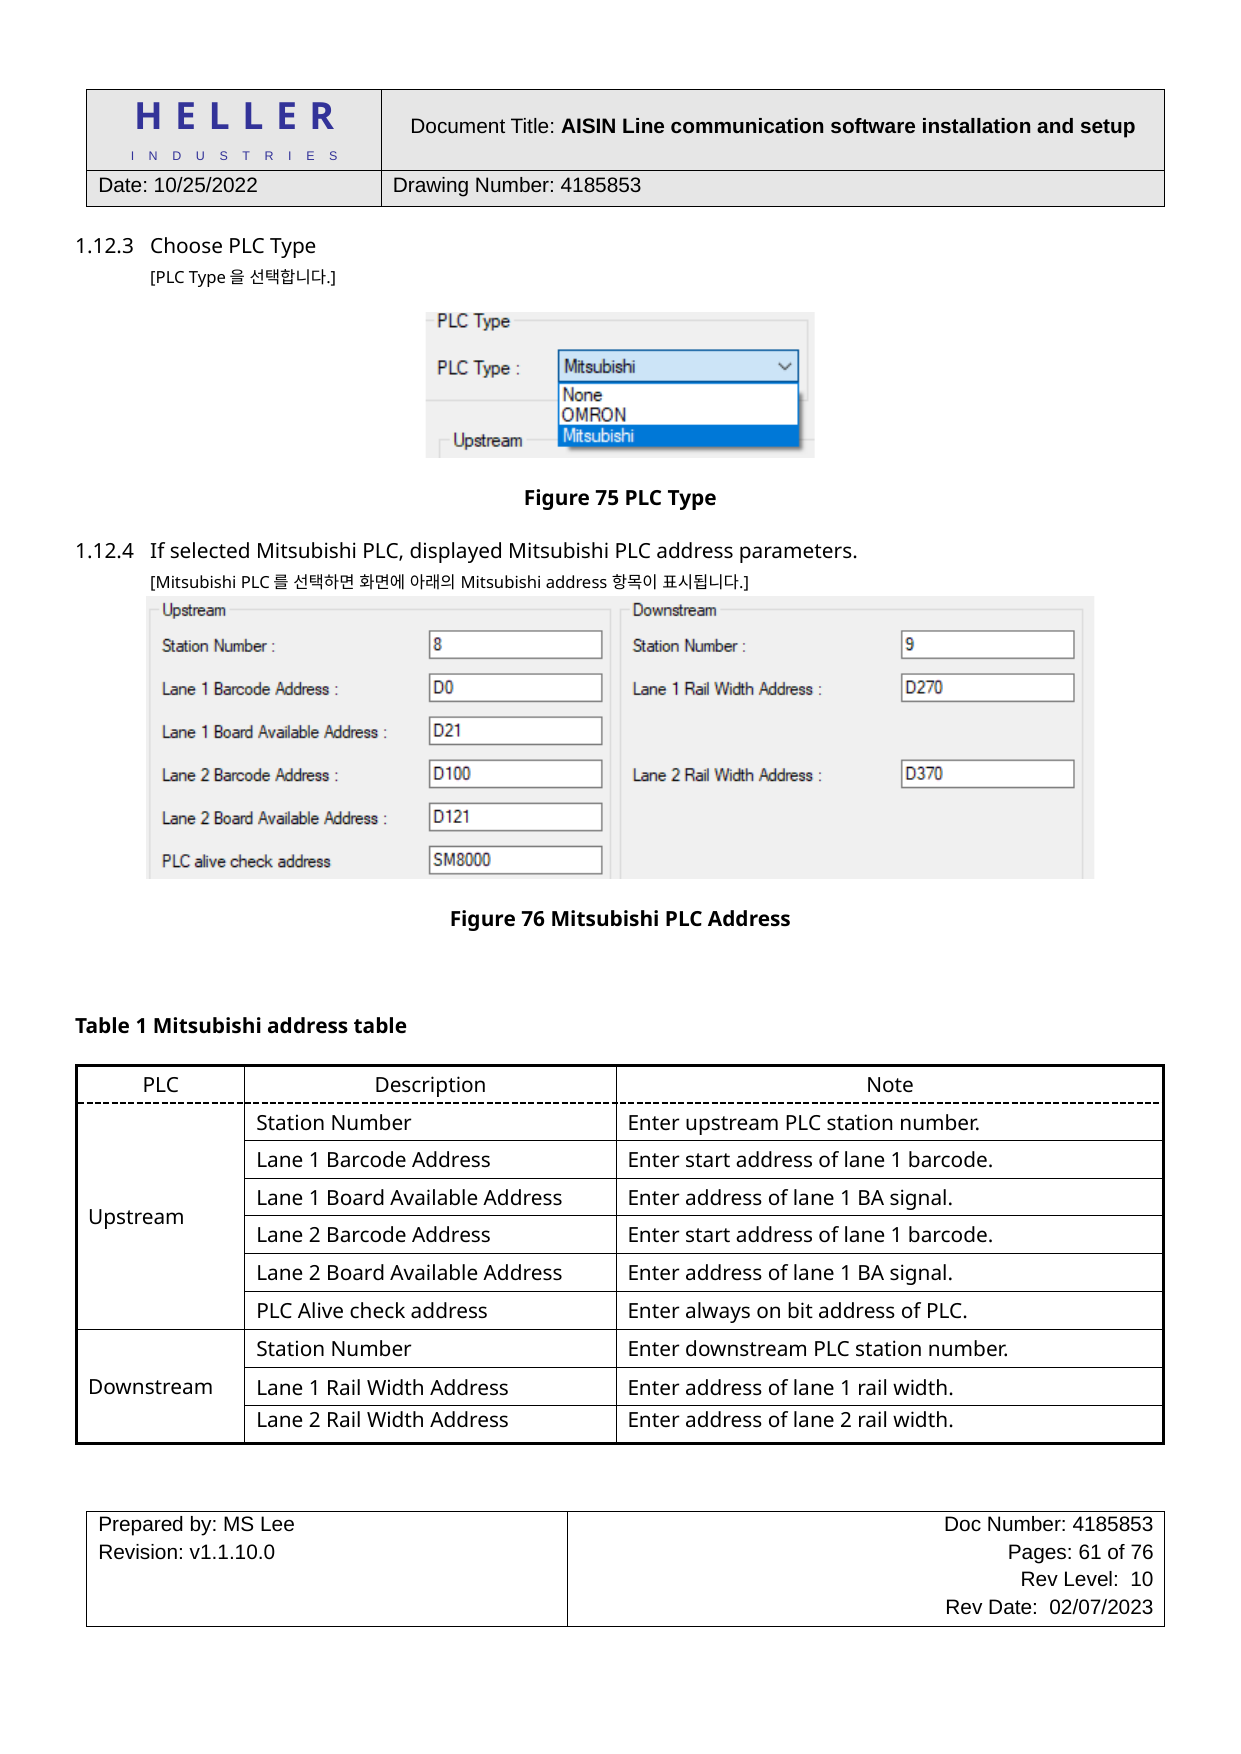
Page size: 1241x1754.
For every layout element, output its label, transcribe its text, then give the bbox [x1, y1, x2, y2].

text [PLC Type을 선택합니다.] [75, 264, 1165, 288]
table_cell Upstream [78, 1102, 244, 1329]
table_cell Enter start address of lane 1 barcode. [617, 1216, 1162, 1253]
table_cell Station Number [245, 1330, 616, 1367]
table_cell Station Number [245, 1102, 616, 1140]
table_header Note [617, 1067, 1162, 1102]
subtitle If selected Mitsubishi PLC, displayed Mitsubishi PLC address parameters. [75, 536, 1165, 565]
table_cell Downstream [78, 1330, 244, 1442]
text Table 1 Mitsubishi address table [75, 1011, 1165, 1039]
subtitle Choose PLC Type [75, 231, 1165, 260]
text [Mitsubishi PLC를 선택하면 화면에 아래의 Mitsubishi address 항목이 표시됩니다.] [75, 569, 1165, 593]
text Figure 76 Mitsubishi PLC Address [75, 904, 1165, 932]
table_cell Enter address of lane 2 rail width. [617, 1406, 1162, 1442]
table_header PLC [78, 1067, 244, 1102]
table_cell Lane 2 Rail Width Address [245, 1406, 616, 1442]
table_cell Enter address of lane 1 BA signal. [617, 1254, 1162, 1291]
table_cell Enter address of lane 1 rail width. [617, 1368, 1162, 1404]
table_cell Lane 2 Barcode Address [245, 1216, 616, 1253]
table_cell Enter upstream PLC station number. [617, 1102, 1162, 1140]
table_cell Enter downstream PLC station number. [617, 1330, 1162, 1367]
table_header Description [245, 1067, 616, 1102]
table_cell Lane 1 Rail Width Address [245, 1368, 616, 1404]
text Figure 75 PLC Type [75, 483, 1165, 511]
table_cell Lane 1 Barcode Address [245, 1141, 616, 1178]
picture [425, 312, 815, 458]
table_cell Enter always on bit address of PLC. [617, 1292, 1162, 1329]
table_cell Lane 2 Board Available Address [245, 1254, 616, 1291]
table_cell Enter start address of lane 1 barcode. [617, 1141, 1162, 1178]
table_cell PLC Alive check address [245, 1292, 616, 1329]
table_cell Lane 1 Board Available Address [245, 1179, 616, 1215]
picture [146, 596, 1095, 879]
table_cell Enter address of lane 1 BA signal. [617, 1179, 1162, 1215]
